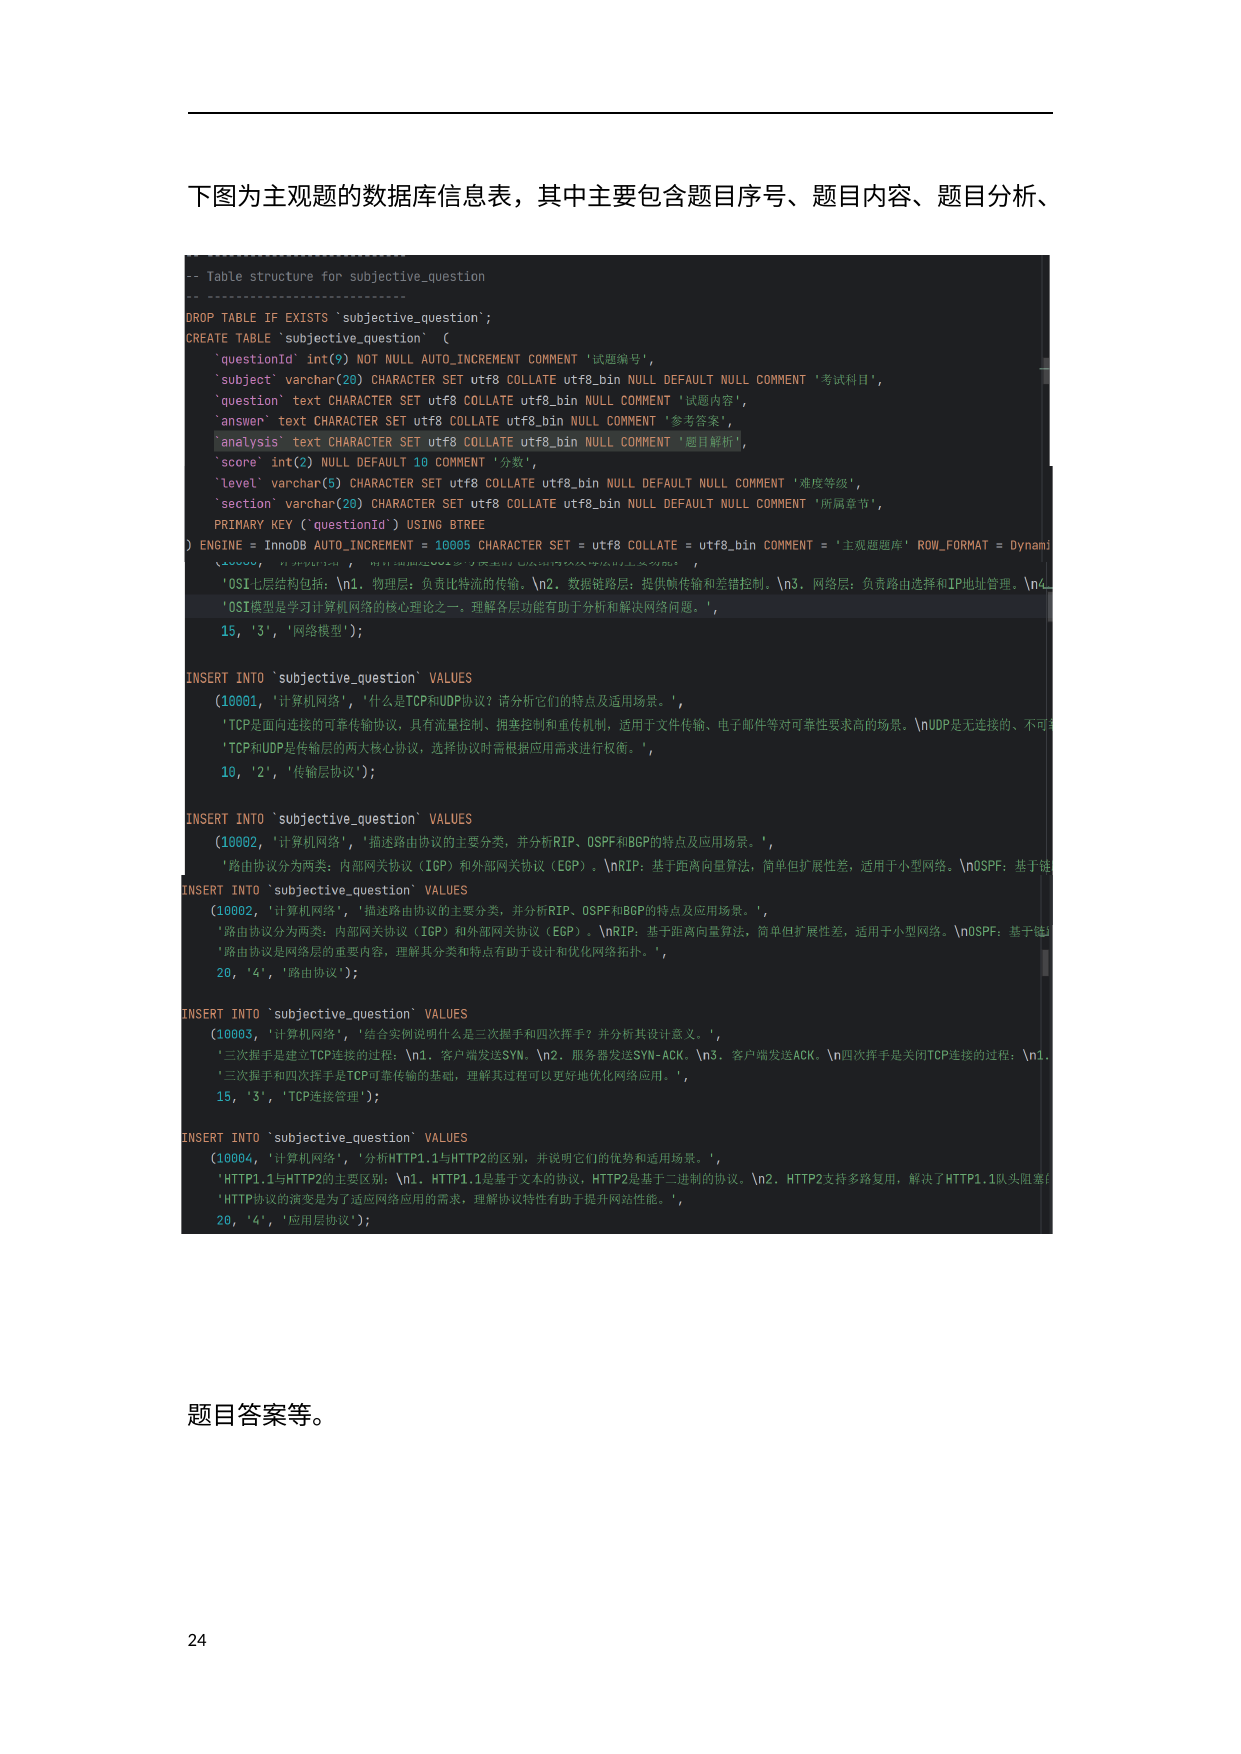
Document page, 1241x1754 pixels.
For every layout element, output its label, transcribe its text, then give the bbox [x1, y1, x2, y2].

text 下图为主观题的数据库信息表，其中主要包含题目序号、题目内容、题目分析、题目答案等。 [187, 1234, 1053, 1446]
text 下图为主观题的数据库信息表，其中主要包含题目序号、题目内容、题目分析、题目答案等。 [187, 162, 1053, 466]
picture [181, 255, 1053, 1234]
